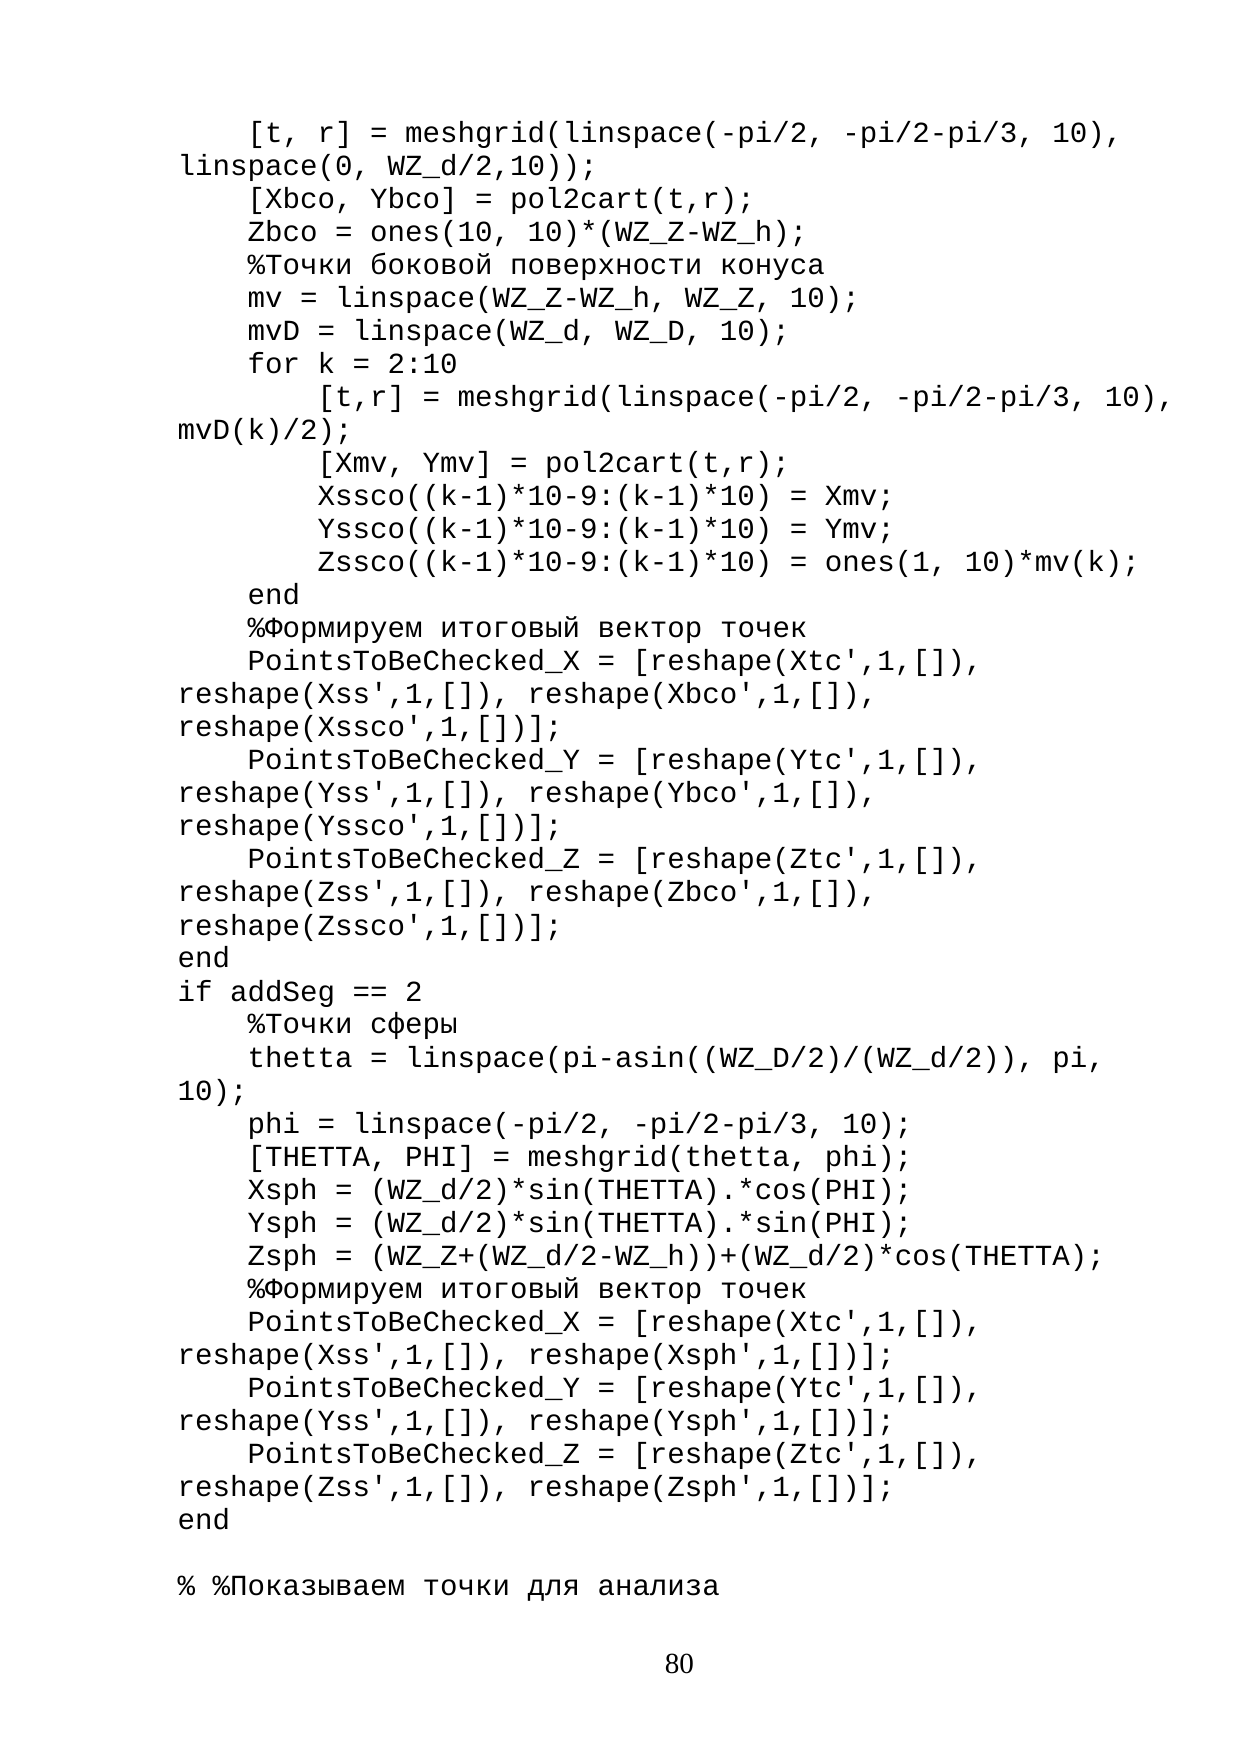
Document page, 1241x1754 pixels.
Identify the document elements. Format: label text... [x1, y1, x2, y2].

text PointsToBeChecked_X = [reshape(Xtc',1,[]), reshape(Xss',1,[]), reshape(Xbco',1,[]), reshape(Xssco',1,[])]; [177, 646, 1181, 746]
text Zsph = (WZ_Z+(WZ_d/2-WZ_h))+(WZ_d/2)*cos(THETTA); [177, 1241, 1181, 1274]
text [Xmv, Ymv] = pol2cart(t,r); [177, 448, 1181, 481]
text PointsToBeChecked_Y = [reshape(Ytc',1,[]), reshape(Yss',1,[]), reshape(Ysph',1,[])]; [177, 1373, 1181, 1439]
text %Формируем итоговый вектор точек [177, 613, 1181, 646]
text Zssco((k-1)*10-9:(k-1)*10) = ones(1, 10)*mv(k); [177, 547, 1181, 580]
text Zbco = ones(10, 10)*(WZ_Z-WZ_h); [177, 217, 1181, 250]
text mv = linspace(WZ_Z-WZ_h, WZ_Z, 10); [177, 283, 1181, 316]
text Yssco((k-1)*10-9:(k-1)*10) = Ymv; [177, 514, 1181, 547]
text [t,r] = meshgrid(linspace(-pi/2, -pi/2-pi/3, 10), mvD(k)/2); [177, 382, 1181, 448]
text Xssco((k-1)*10-9:(k-1)*10) = Xmv; [177, 481, 1181, 514]
text if addSeg == 2 [177, 977, 1181, 1010]
text %Формируем итоговый вектор точек [177, 1274, 1181, 1307]
text PointsToBeChecked_Y = [reshape(Ytc',1,[]), reshape(Yss',1,[]), reshape(Ybco',1,[]), reshape(Yssco',1,[])]; [177, 746, 1181, 844]
text % %Показываем точки для анализа [177, 1571, 1181, 1604]
text Xsph = (WZ_d/2)*sin(THETTA).*cos(PHI); [177, 1175, 1181, 1208]
text [THETTA, PHI] = meshgrid(thetta, phi); [177, 1142, 1181, 1175]
text Ysph = (WZ_d/2)*sin(THETTA).*sin(PHI); [177, 1208, 1181, 1241]
text thetta = linspace(pi-asin((WZ_D/2)/(WZ_d/2)), pi, 10); [177, 1043, 1181, 1109]
text PointsToBeChecked_Z = [reshape(Ztc',1,[]), reshape(Zss',1,[]), reshape(Zbco',1,[]), reshape(Zssco',1,[])]; [177, 844, 1181, 944]
text mvD = linspace(WZ_d, WZ_D, 10); [177, 316, 1181, 349]
text PointsToBeChecked_Z = [reshape(Ztc',1,[]), reshape(Zss',1,[]), reshape(Zsph',1,[])]; [177, 1439, 1181, 1505]
text end [177, 944, 1181, 977]
text [t, r] = meshgrid(linspace(-pi/2, -pi/2-pi/3, 10), linspace(0, WZ_d/2,10)); [177, 118, 1181, 184]
text end [177, 580, 1181, 613]
text %Точки боковой поверхности конуса [177, 250, 1181, 283]
text end [177, 1505, 1181, 1538]
text %Точки сферы [177, 1010, 1181, 1043]
text phi = linspace(-pi/2, -pi/2-pi/3, 10); [177, 1109, 1181, 1142]
text [Xbco, Ybco] = pol2cart(t,r); [177, 184, 1181, 217]
text PointsToBeChecked_X = [reshape(Xtc',1,[]), reshape(Xss',1,[]), reshape(Xsph',1,[])]; [177, 1307, 1181, 1373]
text for k = 2:10 [177, 349, 1181, 382]
